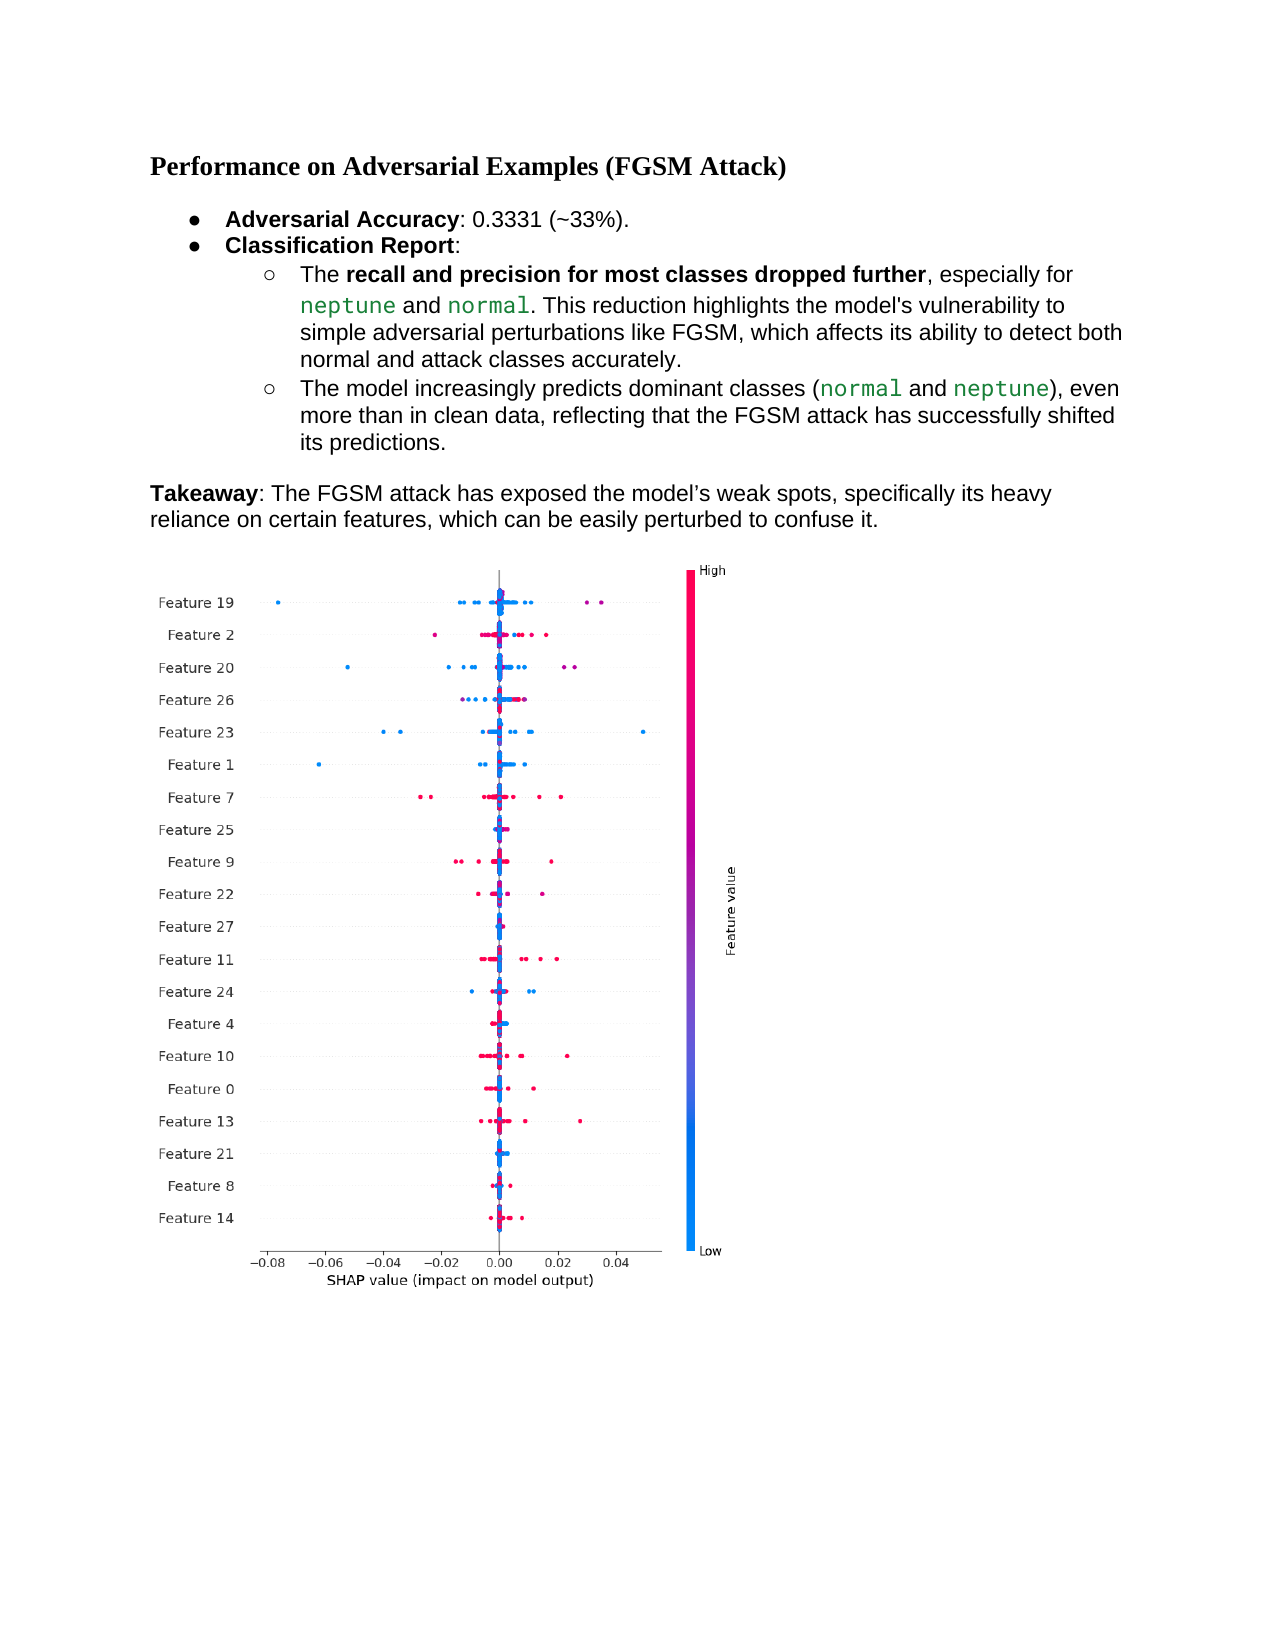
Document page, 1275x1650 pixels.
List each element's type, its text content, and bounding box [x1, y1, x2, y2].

picture [150, 557, 745, 1296]
subtitle Performance on Adversarial Examples (FGSM Attack) [150, 150, 1125, 181]
list The model increasingly predicts dominant classes (normal and neptune), even more than in clean data, reflecting that the FGSM attack has successfully shifted its predictions. [262, 372, 1125, 455]
list Adversarial Accuracy: 0.3331 (~33%). [187, 206, 1125, 232]
list Classification Report: [187, 232, 1125, 259]
text Takeaway: The FGSM attack has exposed the model’s weak spots, specifically its heavy reliance on certain features, which can be easily perturbed to confuse it. [150, 480, 1125, 533]
list The recall and precision for most classes dropped further, especially for neptune and normal. This reduction highlights the model's vulnerability to simple adversarial perturbations like FGSM, which affects its ability to detect both normal and attack classes accurately. [262, 259, 1125, 372]
